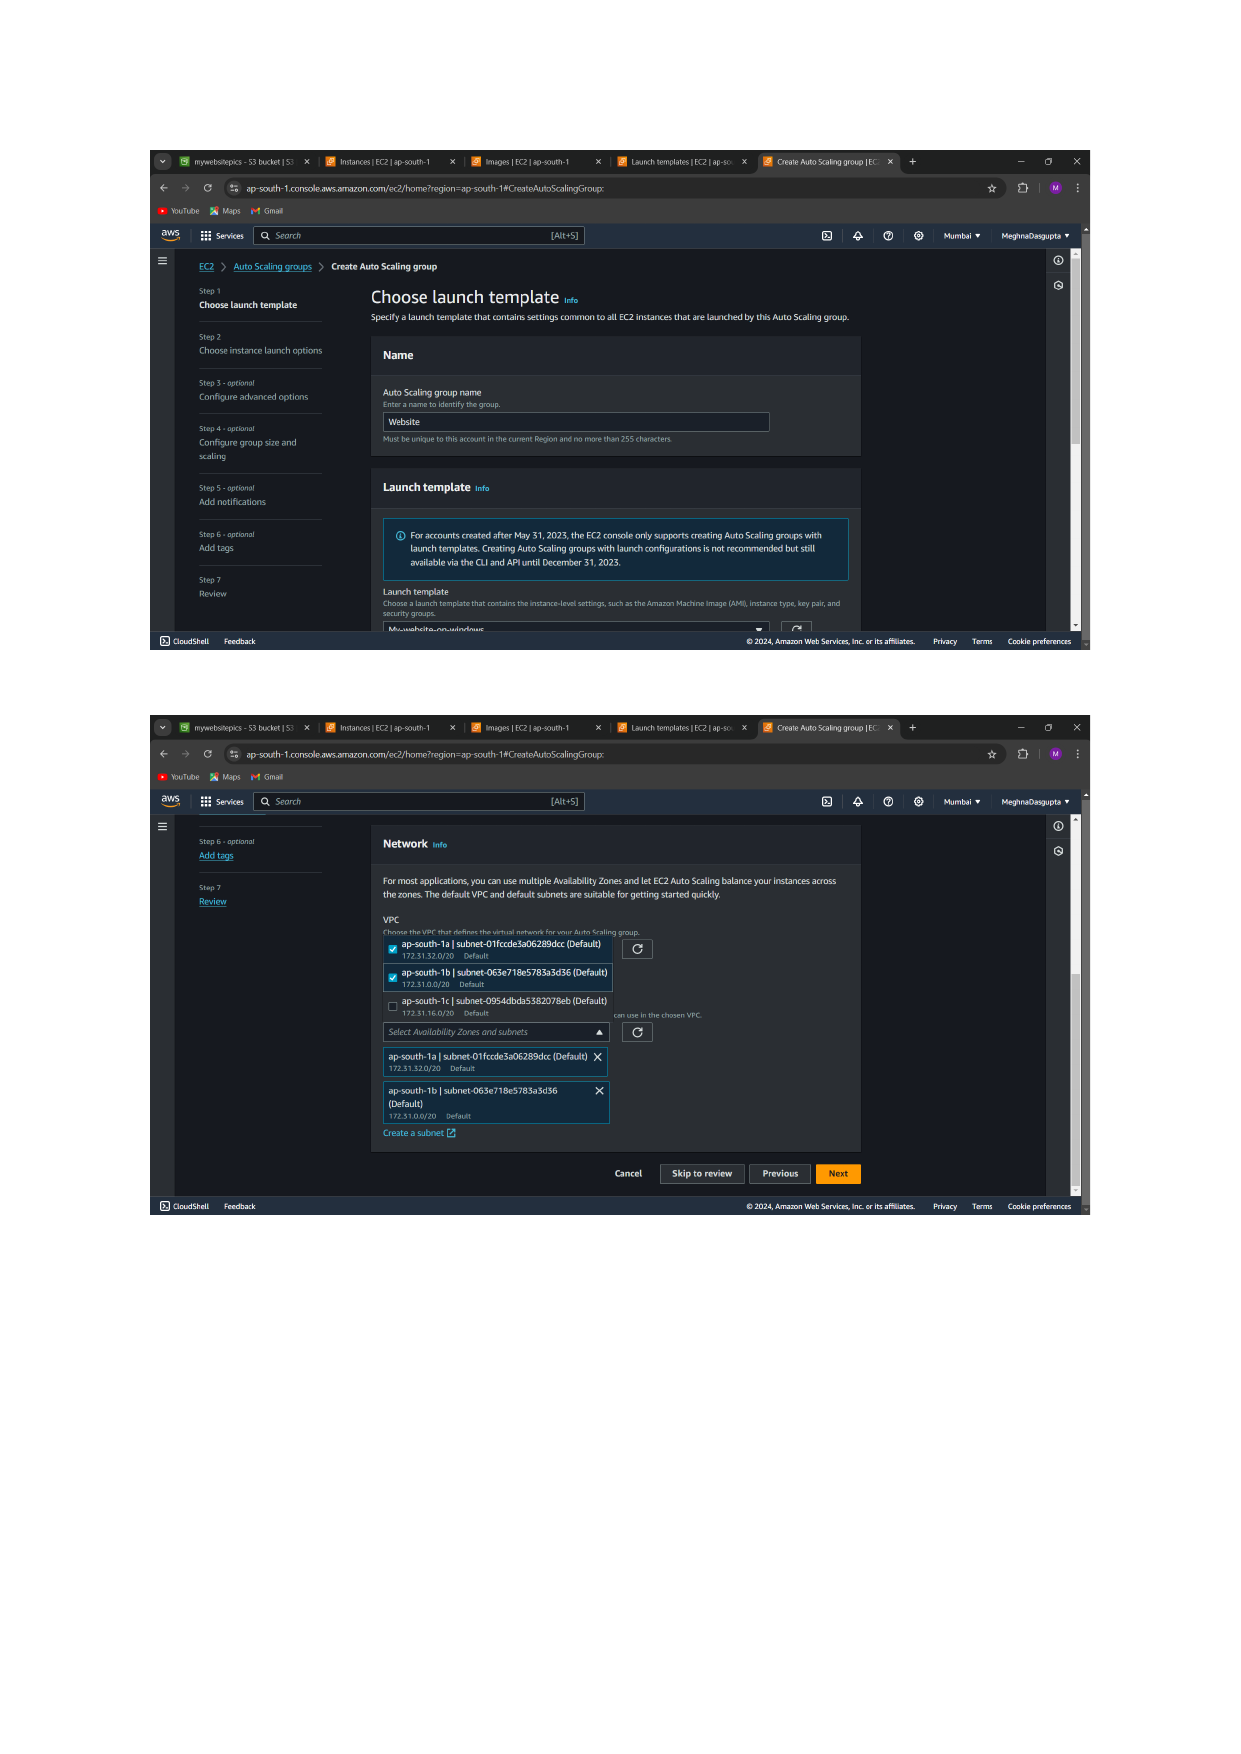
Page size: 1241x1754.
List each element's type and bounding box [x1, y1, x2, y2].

picture [150, 150, 1091, 650]
picture [150, 715, 1091, 1215]
